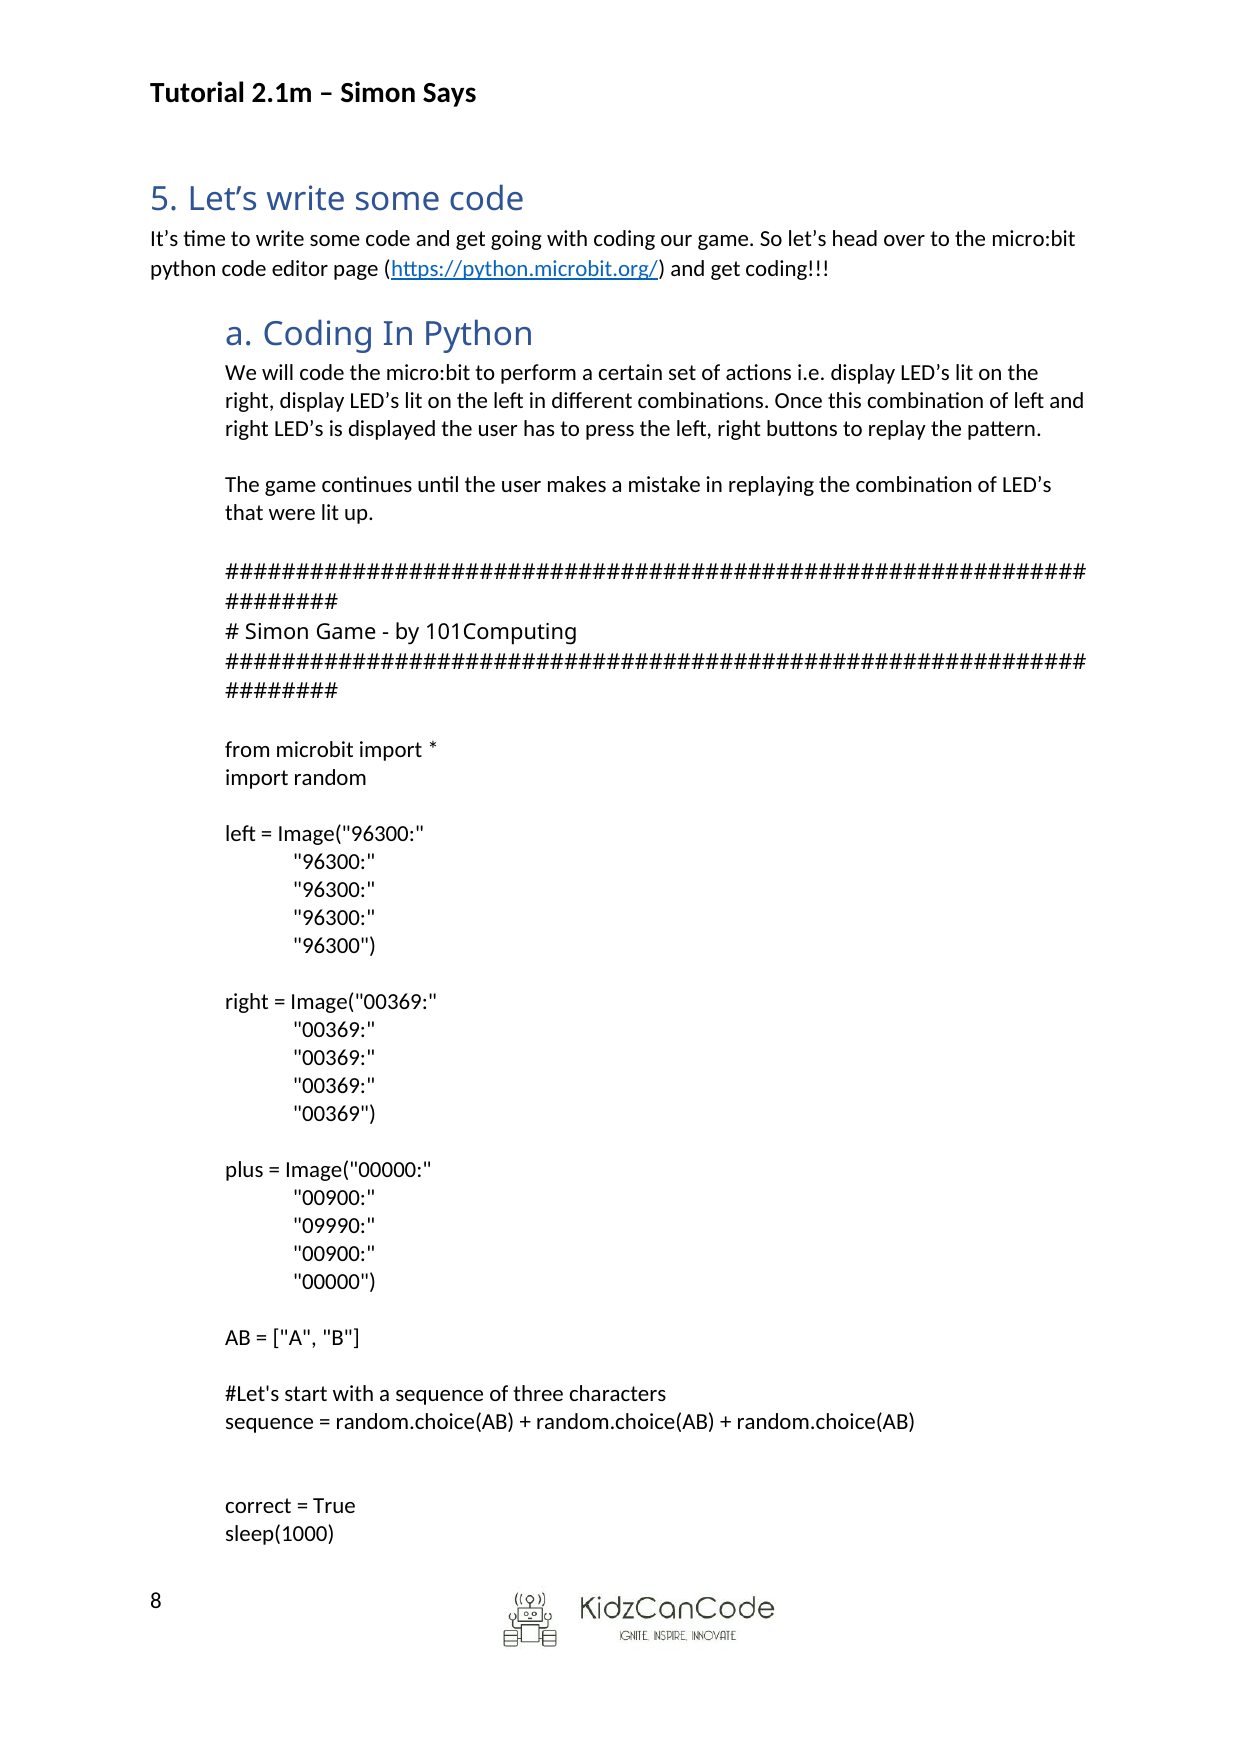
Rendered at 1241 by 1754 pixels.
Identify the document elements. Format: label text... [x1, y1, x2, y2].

text "96300:" [225, 903, 1090, 931]
text import random [225, 763, 1090, 791]
text We will code the micro:bit to perform a certain set of actions i.e. display LED’s lit on the right, display LED’s lit on the left in different combinations. Once this combination of left and right LED’s is displayed the user has to press the left, right buttons to replay the pattern. [225, 358, 1090, 442]
text AB = ["A", "B"] [225, 1323, 1090, 1351]
text "00000") [225, 1267, 1090, 1295]
text from microbit import * [225, 735, 1090, 763]
subtitle Coding In Python [225, 309, 1090, 355]
text The game continues until the user makes a mistake in replaying the combination of LED’s that were lit up. [225, 470, 1090, 526]
text "00369") [225, 1099, 1090, 1127]
text sequence = random.choice(AB) + random.choice(AB) + random.choice(AB) [225, 1407, 1090, 1436]
text right = Image("00369:" [225, 987, 1090, 1015]
text left = Image("96300:" [225, 819, 1090, 847]
text #Let's start with a sequence of three characters [225, 1379, 1090, 1407]
text "00369:" [225, 1043, 1090, 1071]
text "96300:" [225, 875, 1090, 903]
text "96300:" [225, 847, 1090, 875]
text # Simon Game - by 101Computing [225, 616, 1090, 646]
text plus = Image("00000:" [225, 1155, 1090, 1183]
text ##################################################################### [225, 646, 1090, 705]
text "09990:" [225, 1211, 1090, 1239]
text "00900:" [225, 1183, 1090, 1211]
text "96300") [225, 931, 1090, 959]
text "00900:" [225, 1239, 1090, 1267]
subtitle Let’s write some code [150, 175, 1090, 220]
text It’s time to write some code and get going with coding our game. So let’s head over to the micro:bit python code editor page (https://python.microbit.org/) and get coding!!! [150, 224, 1090, 282]
text "00369:" [225, 1015, 1090, 1043]
picture [497, 1586, 781, 1653]
text "00369:" [225, 1071, 1090, 1099]
text sleep(1000) [225, 1519, 1090, 1548]
text ##################################################################### [225, 556, 1090, 616]
text correct = True [225, 1492, 1090, 1519]
